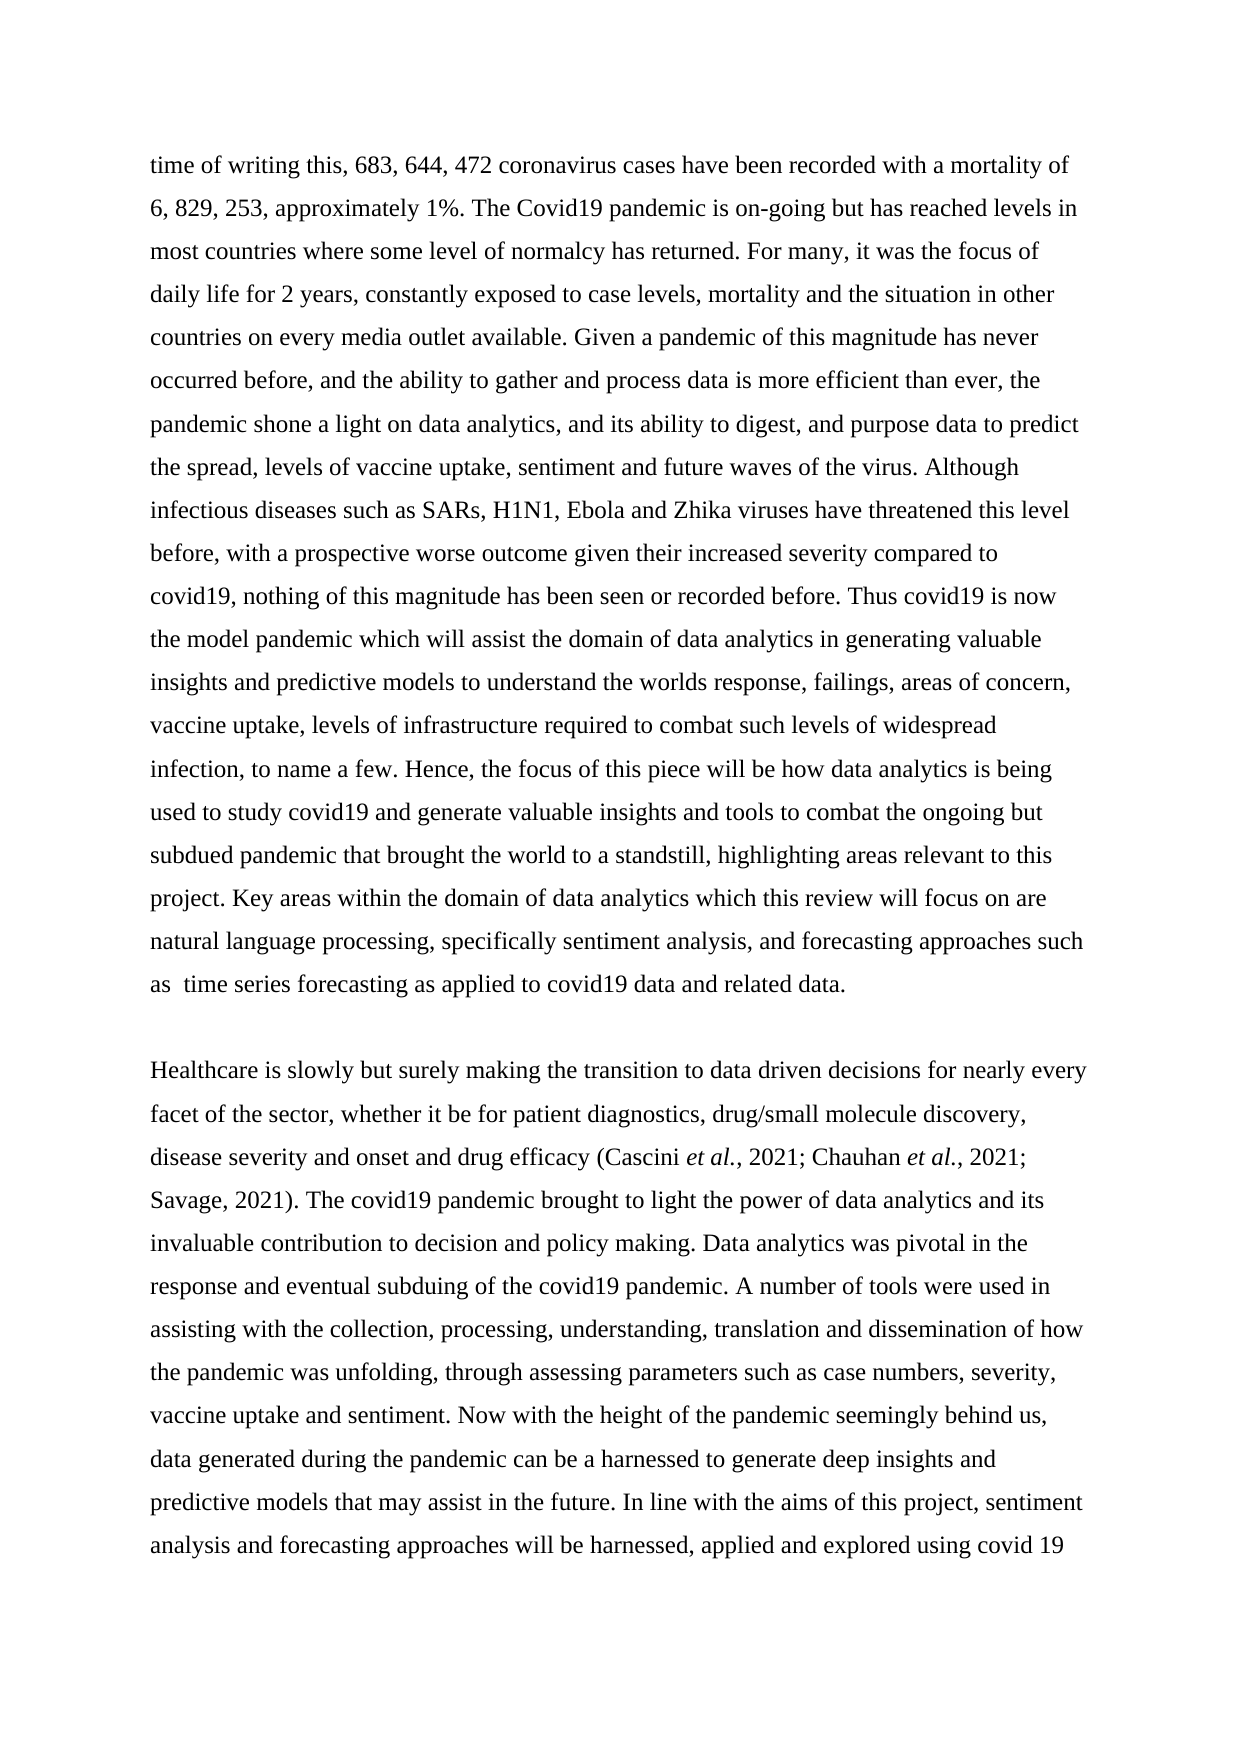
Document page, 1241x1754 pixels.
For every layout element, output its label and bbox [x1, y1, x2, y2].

text [150, 150, 1090, 998]
text [150, 1056, 1090, 1559]
